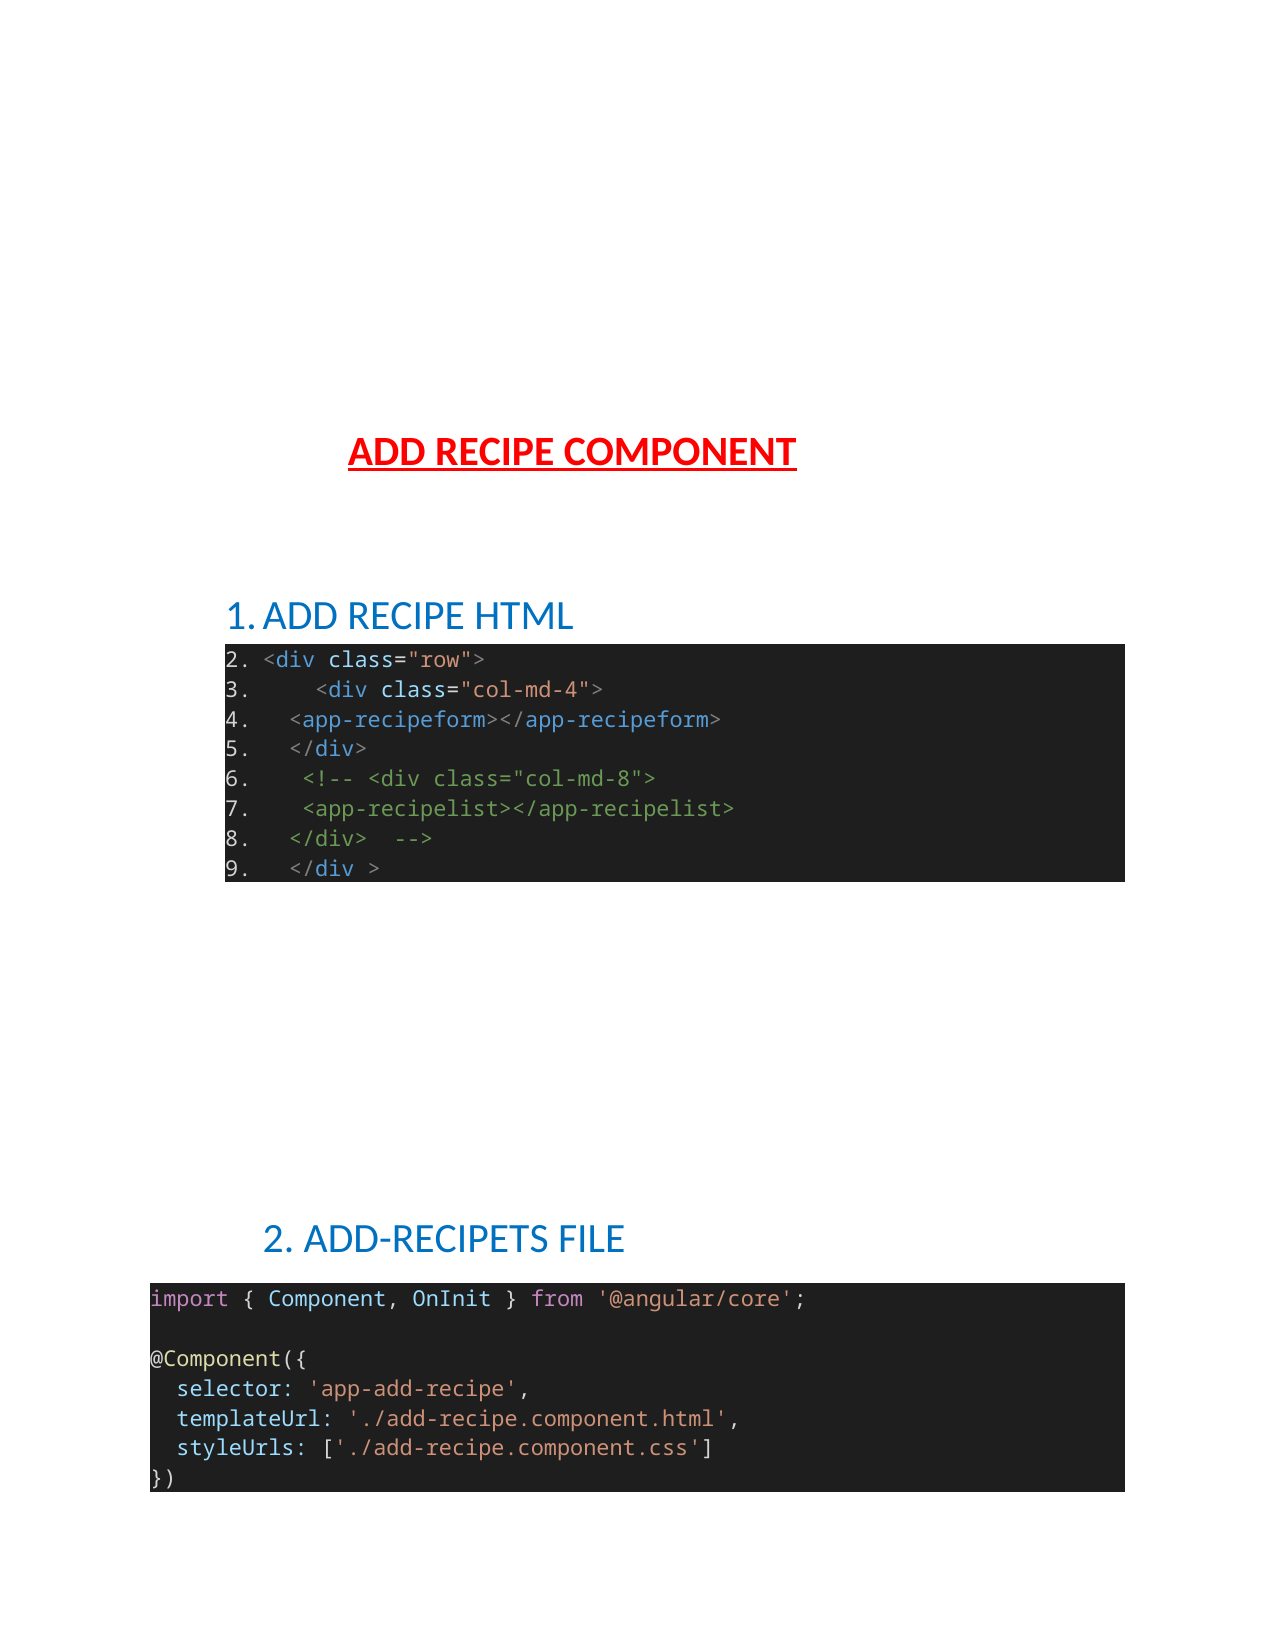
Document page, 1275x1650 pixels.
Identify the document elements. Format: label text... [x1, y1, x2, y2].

list <app-recipelist></app-recipelist> [225, 793, 1125, 823]
list ADD RECIPE COMPONENT [225, 424, 1125, 475]
text selector: 'app-add-recipe', [150, 1373, 1125, 1402]
list <div class="row"> [225, 644, 1125, 674]
text templateUrl: './add-recipe.component.html', [150, 1402, 1125, 1432]
text @Component({ [150, 1343, 1125, 1373]
list <div class="col-md-4"> [225, 674, 1125, 704]
list </div> [225, 733, 1125, 763]
list 2. ADD-RECIPETS FILE [262, 1212, 1125, 1263]
text styleUrls: ['./add-recipe.component.css'] [150, 1432, 1125, 1462]
list </div> --> [225, 823, 1125, 853]
text }) [150, 1462, 1125, 1492]
text import { Component, OnInit } from '@angular/core'; [150, 1283, 1125, 1313]
list ADD RECIPE HTML [225, 589, 1125, 640]
list <!-- <div class="col-md-8"> [225, 763, 1125, 793]
list </div > [225, 853, 1125, 882]
list <app-recipeform></app-recipeform> [225, 704, 1125, 733]
